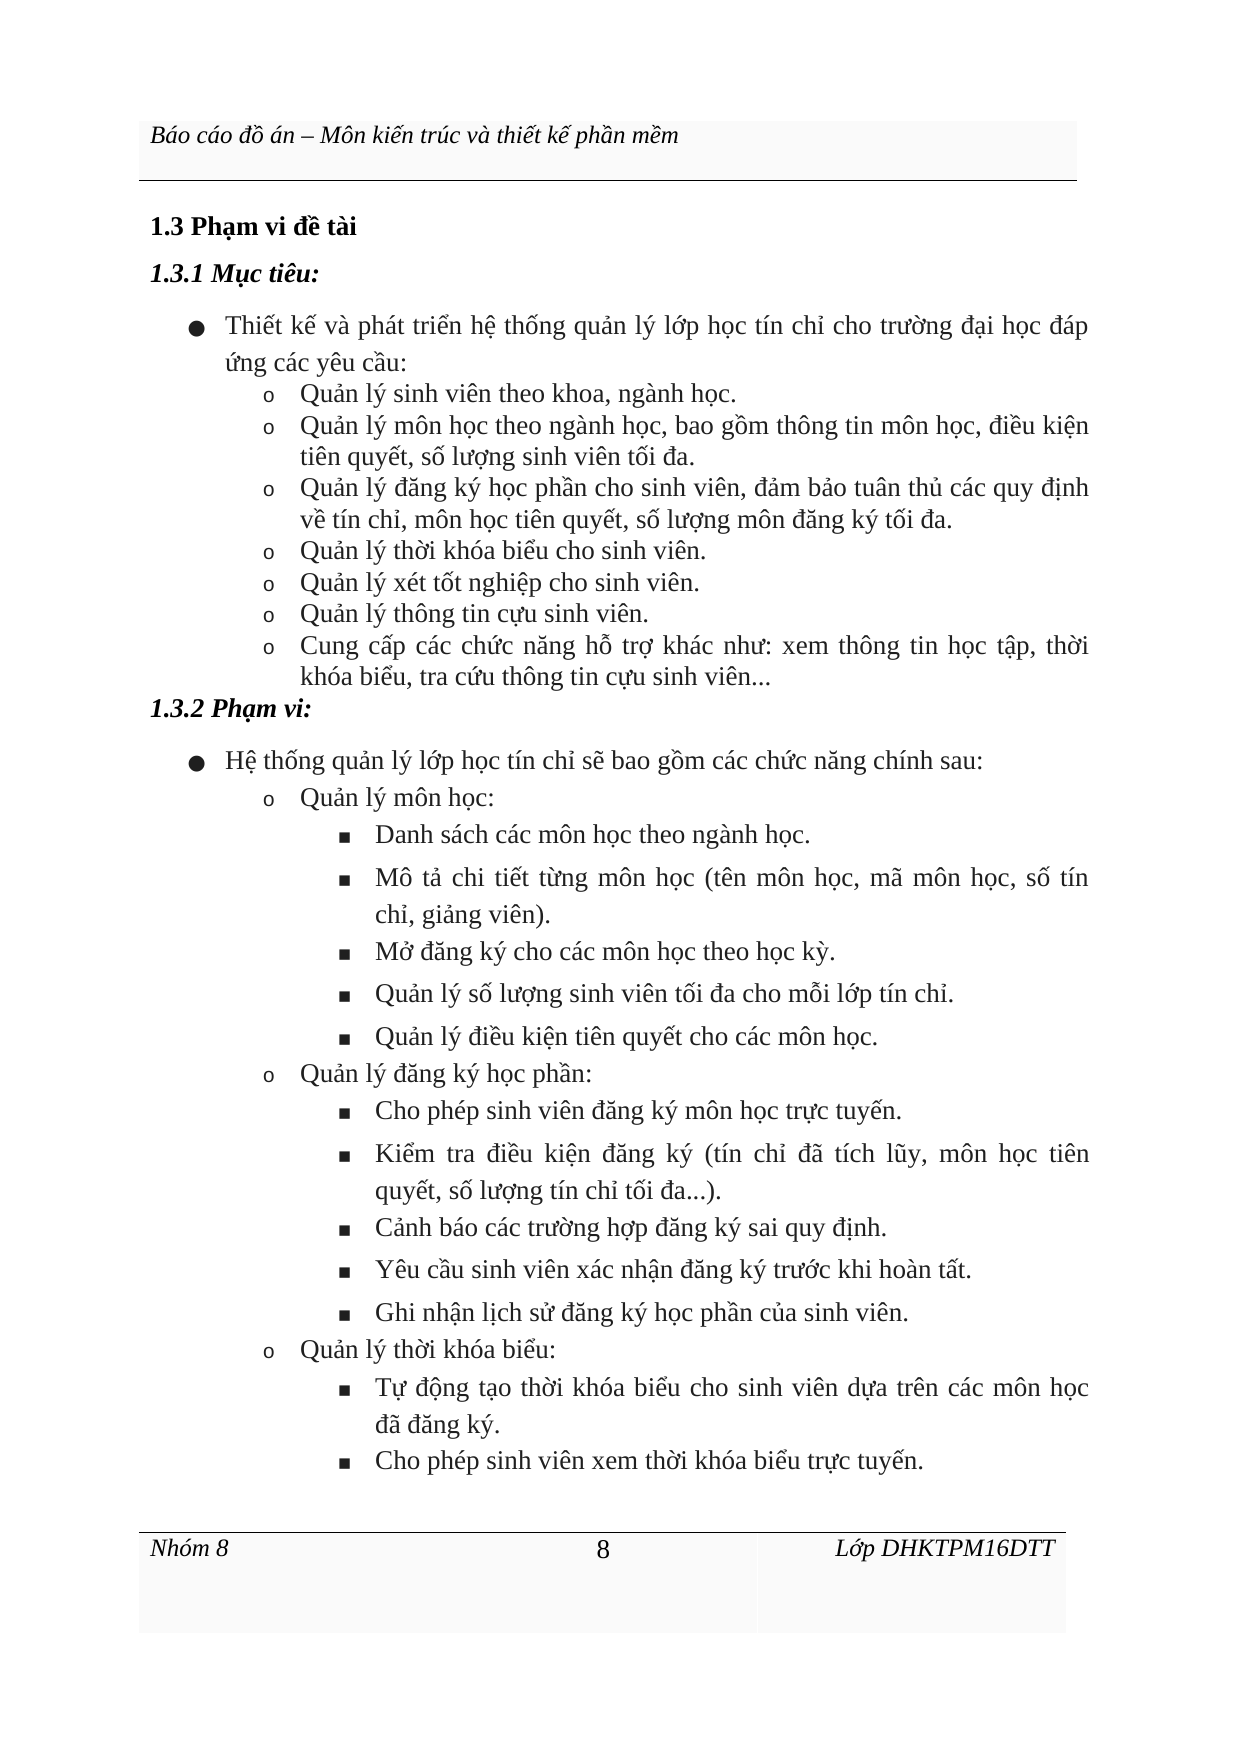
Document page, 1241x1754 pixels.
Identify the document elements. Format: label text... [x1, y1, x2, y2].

list Hệ thống quản lý lớp học tín chỉ sẽ bao gồm các chức năng chính sau: [187, 738, 1090, 781]
list Quản lý đăng ký học phần cho sinh viên, đảm bảo tuân thủ các quy định về tín chỉ, môn học tiên quyết, số lượng môn đăng ký tối đa. [262, 472, 1090, 534]
list Quản lý môn học theo ngành học, bao gồm thông tin môn học, điều kiện tiên quyết, số lượng sinh viên tối đa. [262, 409, 1090, 472]
list Yêu cầu sinh viên xác nhận đăng ký trước khi hoàn tất. [337, 1248, 1090, 1291]
subtitle 1.3 Phạm vi đề tài [150, 210, 1090, 241]
list Quản lý đăng ký học phần: [262, 1057, 1090, 1089]
subtitle 1.3.1 Mục tiêu: [150, 257, 1090, 288]
list Mở đăng ký cho các môn học theo học kỳ. [337, 929, 1090, 972]
list Kiểm tra điều kiện đăng ký (tín chỉ đã tích lũy, môn học tiên quyết, số lượng tín chỉ tối đa...). [337, 1132, 1090, 1205]
list Cung cấp các chức năng hỗ trợ khác như: xem thông tin học tập, thời khóa biểu, tra cứu thông tin cựu sinh viên... [262, 629, 1090, 692]
list Cho phép sinh viên đăng ký môn học trực tuyến. [337, 1089, 1090, 1132]
list Quản lý điều kiện tiên quyết cho các môn học. [337, 1014, 1090, 1057]
list Ghi nhận lịch sử đăng ký học phần của sinh viên. [337, 1291, 1090, 1333]
list Thiết kế và phát triển hệ thống quản lý lớp học tín chỉ cho trường đại học đáp ứng các yêu cầu: [187, 303, 1090, 377]
list Quản lý xét tốt nghiệp cho sinh viên. [262, 566, 1090, 597]
list Quản lý thời khóa biểu: [262, 1333, 1090, 1365]
list Quản lý môn học: [262, 781, 1090, 813]
list Quản lý số lượng sinh viên tối đa cho mỗi lớp tín chỉ. [337, 972, 1090, 1014]
list Mô tả chi tiết từng môn học (tên môn học, mã môn học, số tín chỉ, giảng viên). [337, 855, 1090, 929]
list Quản lý thời khóa biểu cho sinh viên. [262, 534, 1090, 566]
list Tự động tạo thời khóa biểu cho sinh viên dựa trên các môn học đã đăng ký. [337, 1365, 1090, 1439]
list Cảnh báo các trường hợp đăng ký sai quy định. [337, 1205, 1090, 1248]
list Quản lý thông tin cựu sinh viên. [262, 597, 1090, 629]
list Danh sách các môn học theo ngành học. [337, 813, 1090, 855]
list Quản lý sinh viên theo khoa, ngành học. [262, 377, 1090, 409]
list Cho phép sinh viên xem thời khóa biểu trực tuyến. [337, 1439, 1090, 1482]
subtitle 1.3.2 Phạm vi: [150, 692, 1090, 723]
